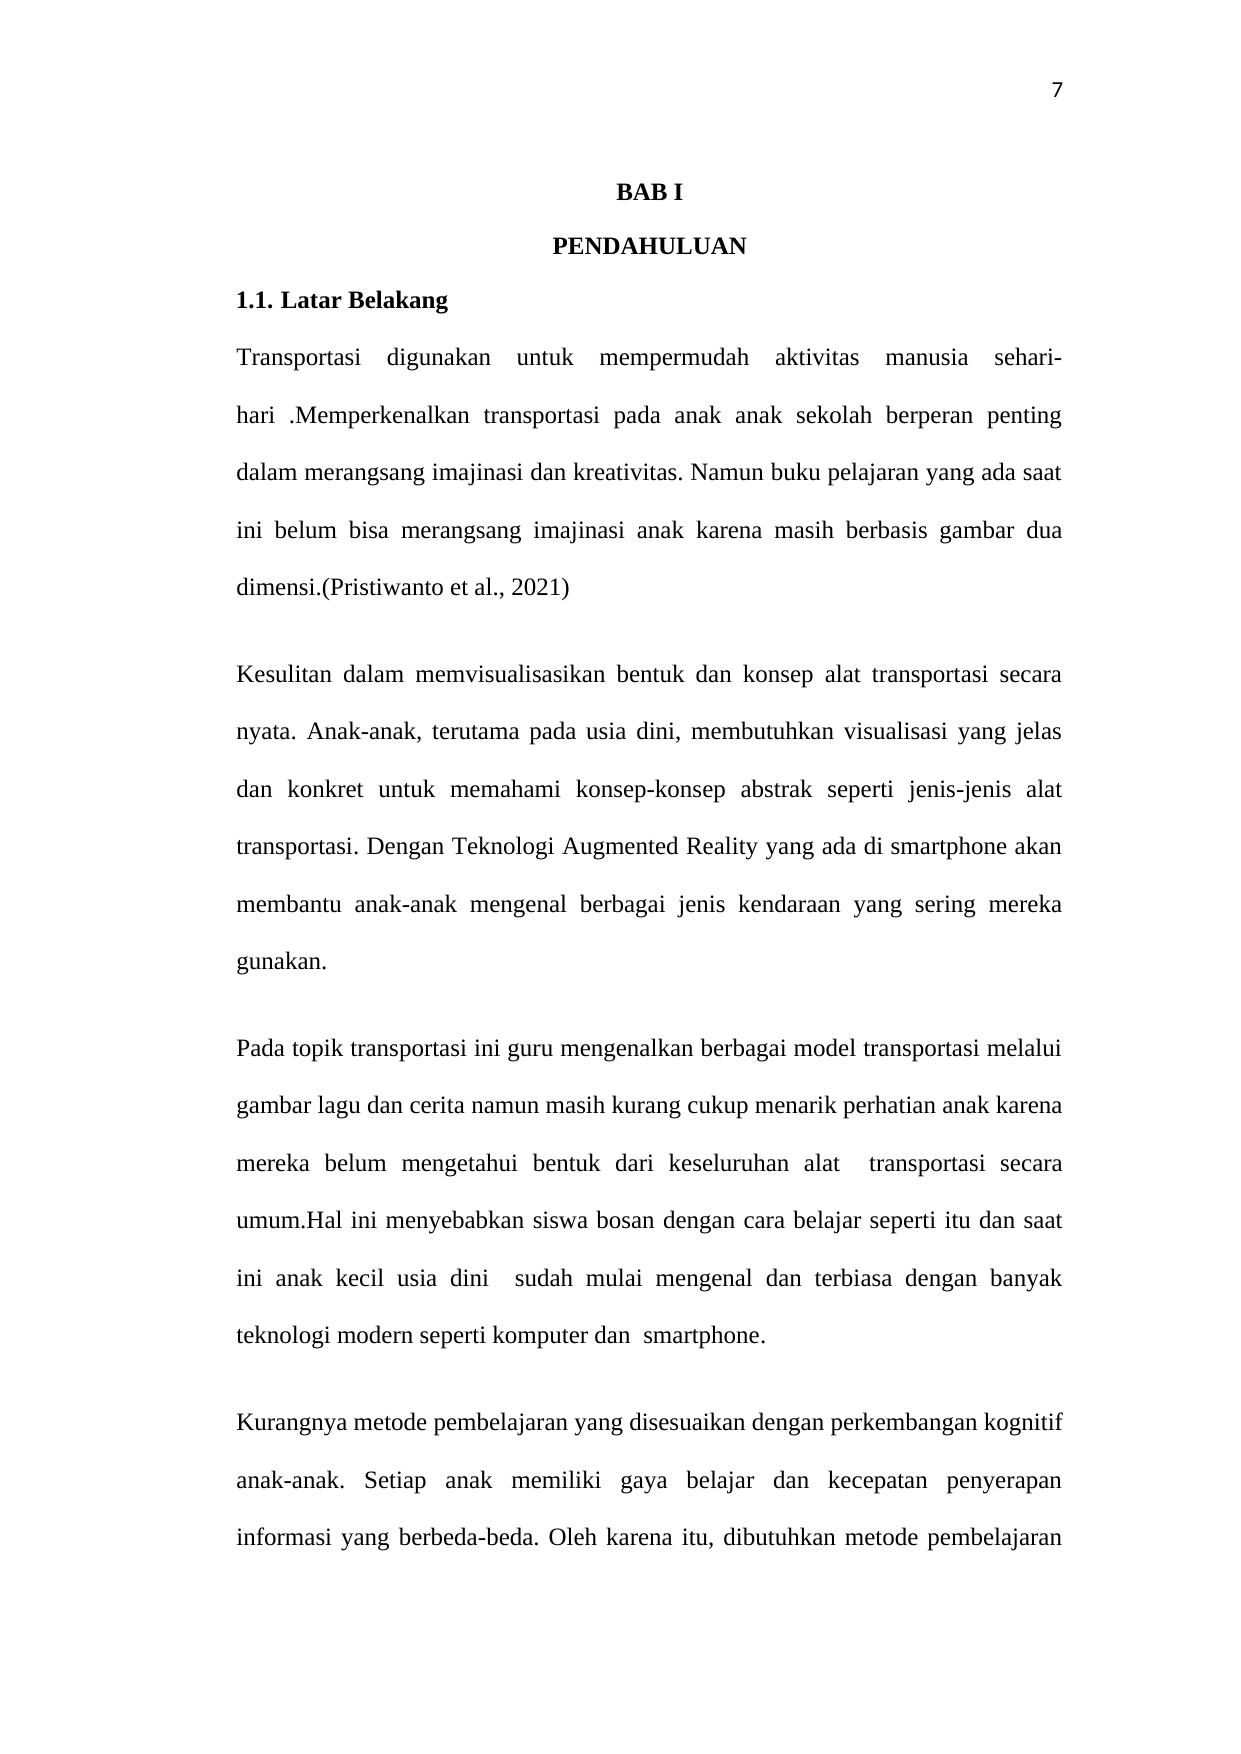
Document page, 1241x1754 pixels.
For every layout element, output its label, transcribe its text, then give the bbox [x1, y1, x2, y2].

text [236, 1407, 1063, 1551]
subtitle Latar Belakang [236, 285, 1063, 313]
text Kesulitan dalam memvisualisasikan bentuk dan konsep alat transportasi secara nyata. Anak-anak, terutama pada usia dini, membutuhkan visualisasi yang jelas dan konkret untuk memahami konsep-konsep abstrak seperti jenis-jenis alat transportasi. Dengan Teknologi Augmented Reality yang ada di smartphone akan membantu anak-anak mengenal berbagai jenis kendaraan yang sering mereka gunakan. [236, 659, 1063, 975]
subtitle BAB I [236, 177, 1063, 206]
subtitle PENDAHULUAN [236, 231, 1063, 260]
text Pada topik transportasi ini guru mengenalkan berbagai model transportasi melalui gambar lagu dan cerita namun masih kurang cukup menarik perhatian anak karena mereka belum mengetahui bentuk dari keseluruhan alat transportasi secara umum.Hal ini menyebabkan siswa bosan dengan cara belajar seperti itu dan saat ini anak kecil usia dini sudah mulai mengenal dan terbiasa dengan banyak teknologi modern seperti komputer dan smartphone. [236, 1033, 1063, 1349]
text Transportasi digunakan untuk mempermudah aktivitas manusia sehari-hari .Memperkenalkan transportasi pada anak anak sekolah berperan penting dalam merangsang imajinasi dan kreativitas. Namun buku pelajaran yang ada saat ini belum bisa merangsang imajinasi anak karena masih berbasis gambar dua dimensi.(Pristiwanto et al., 2021) [236, 342, 1063, 601]
